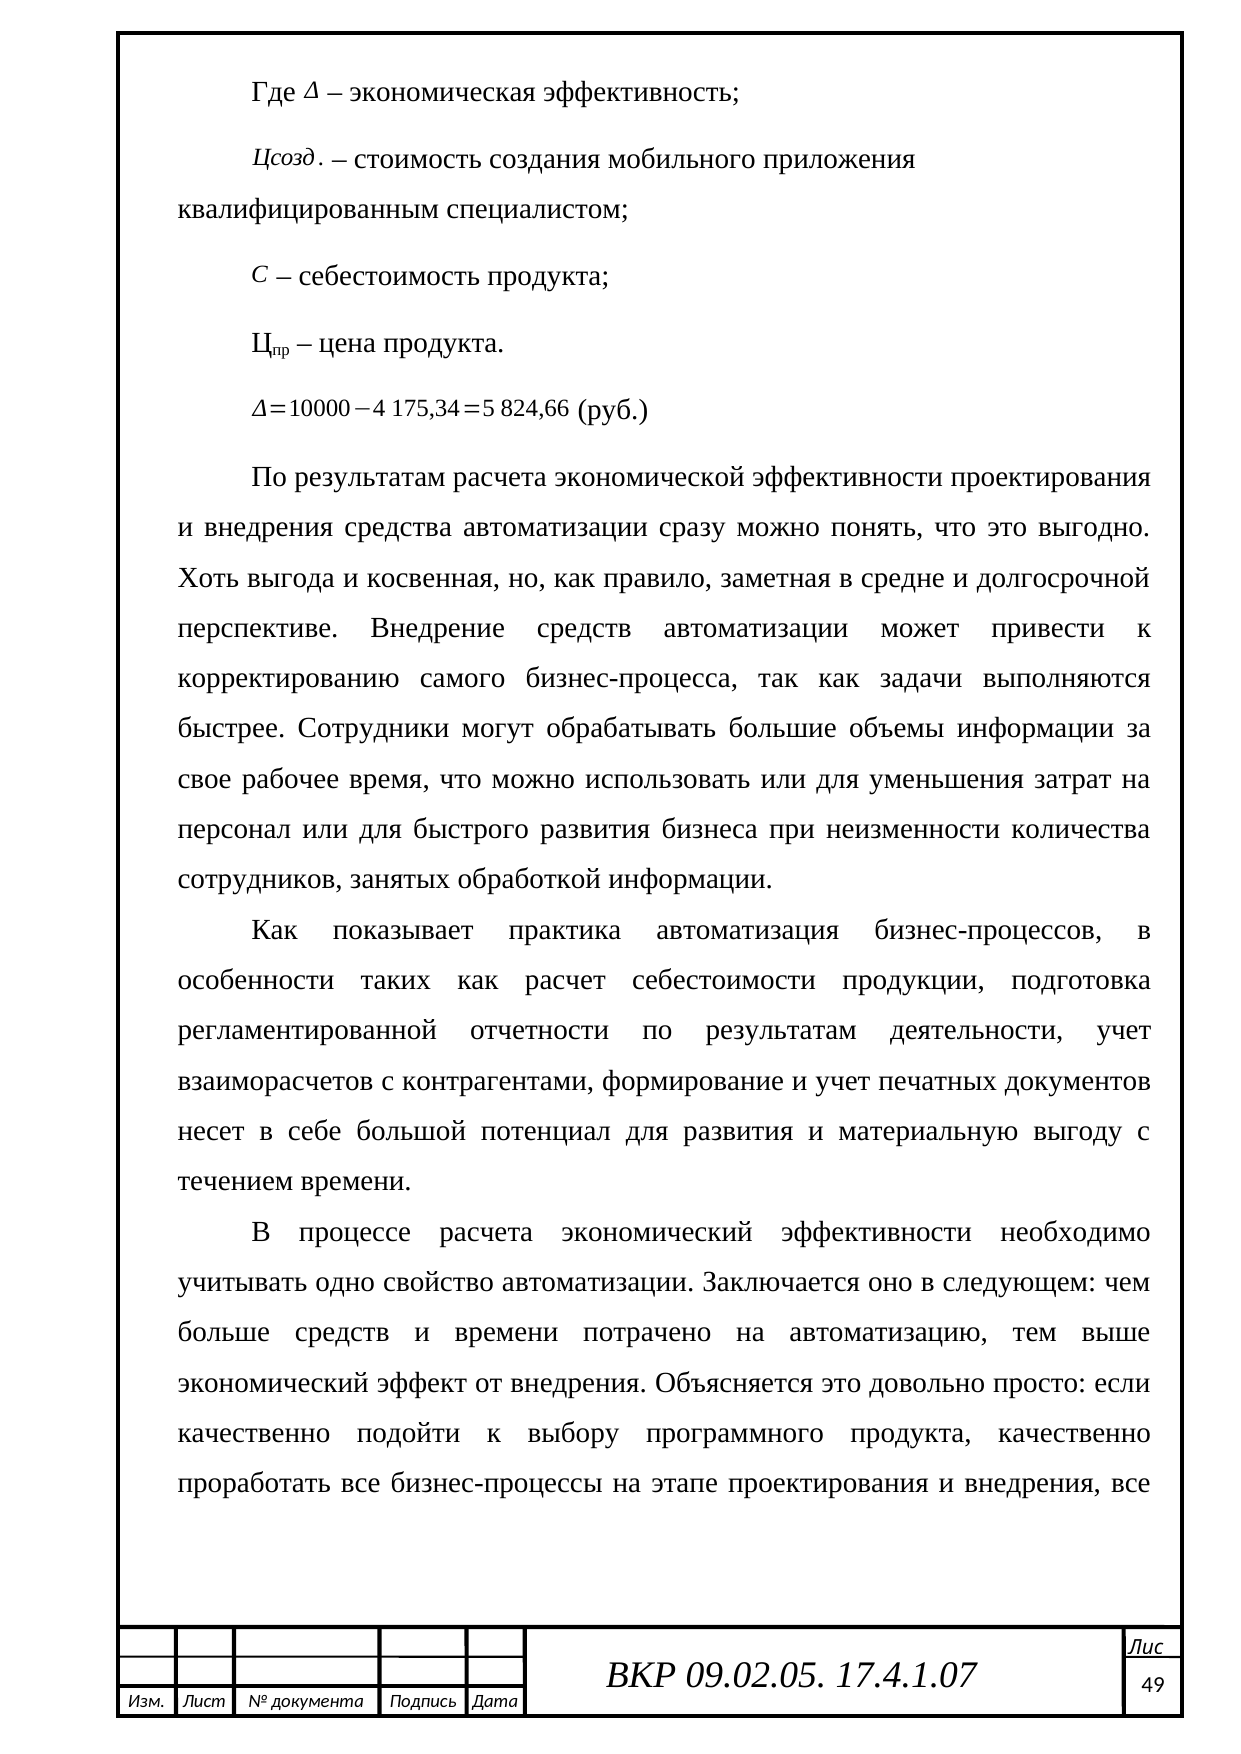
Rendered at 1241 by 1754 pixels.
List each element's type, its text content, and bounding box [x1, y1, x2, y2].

text – себестоимость продукта; [177, 258, 1132, 292]
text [177, 1214, 1152, 1499]
text Где – экономическая эффективность; [177, 74, 1132, 107]
text – стоимость создания мобильного приложения квалифицированным специалистом; [177, 141, 1132, 225]
text Цпр – цена продукта. [177, 325, 1132, 359]
text (руб.) [177, 392, 1132, 426]
text Как показывает практика автоматизация бизнес-процессов, в особенности таких как расчет себестоимости продукции, подготовка регламентированной отчетности по результатам деятельности, учет взаиморасчетов с контрагентами, формирование и учет печатных документов несет в себе большой потенциал для развития и материальную выгоду с течением времени. [177, 912, 1152, 1197]
text По результатам расчета экономической эффективности проектирования и внедрения средства автоматизации сразу можно понять, что это выгодно. Хоть выгода и косвенная, но, как правило, заметная в средне и долгосрочной перспективе. Внедрение средств автоматизации может привести к корректированию самого бизнес-процесса, так как задачи выполняются быстрее. Сотрудники могут обрабатывать большие объемы информации за свое рабочее время, что можно использовать или для уменьшения затрат на персонал или для быстрого развития бизнеса при неизменности количества сотрудников, занятых обработкой информации. [177, 459, 1152, 895]
